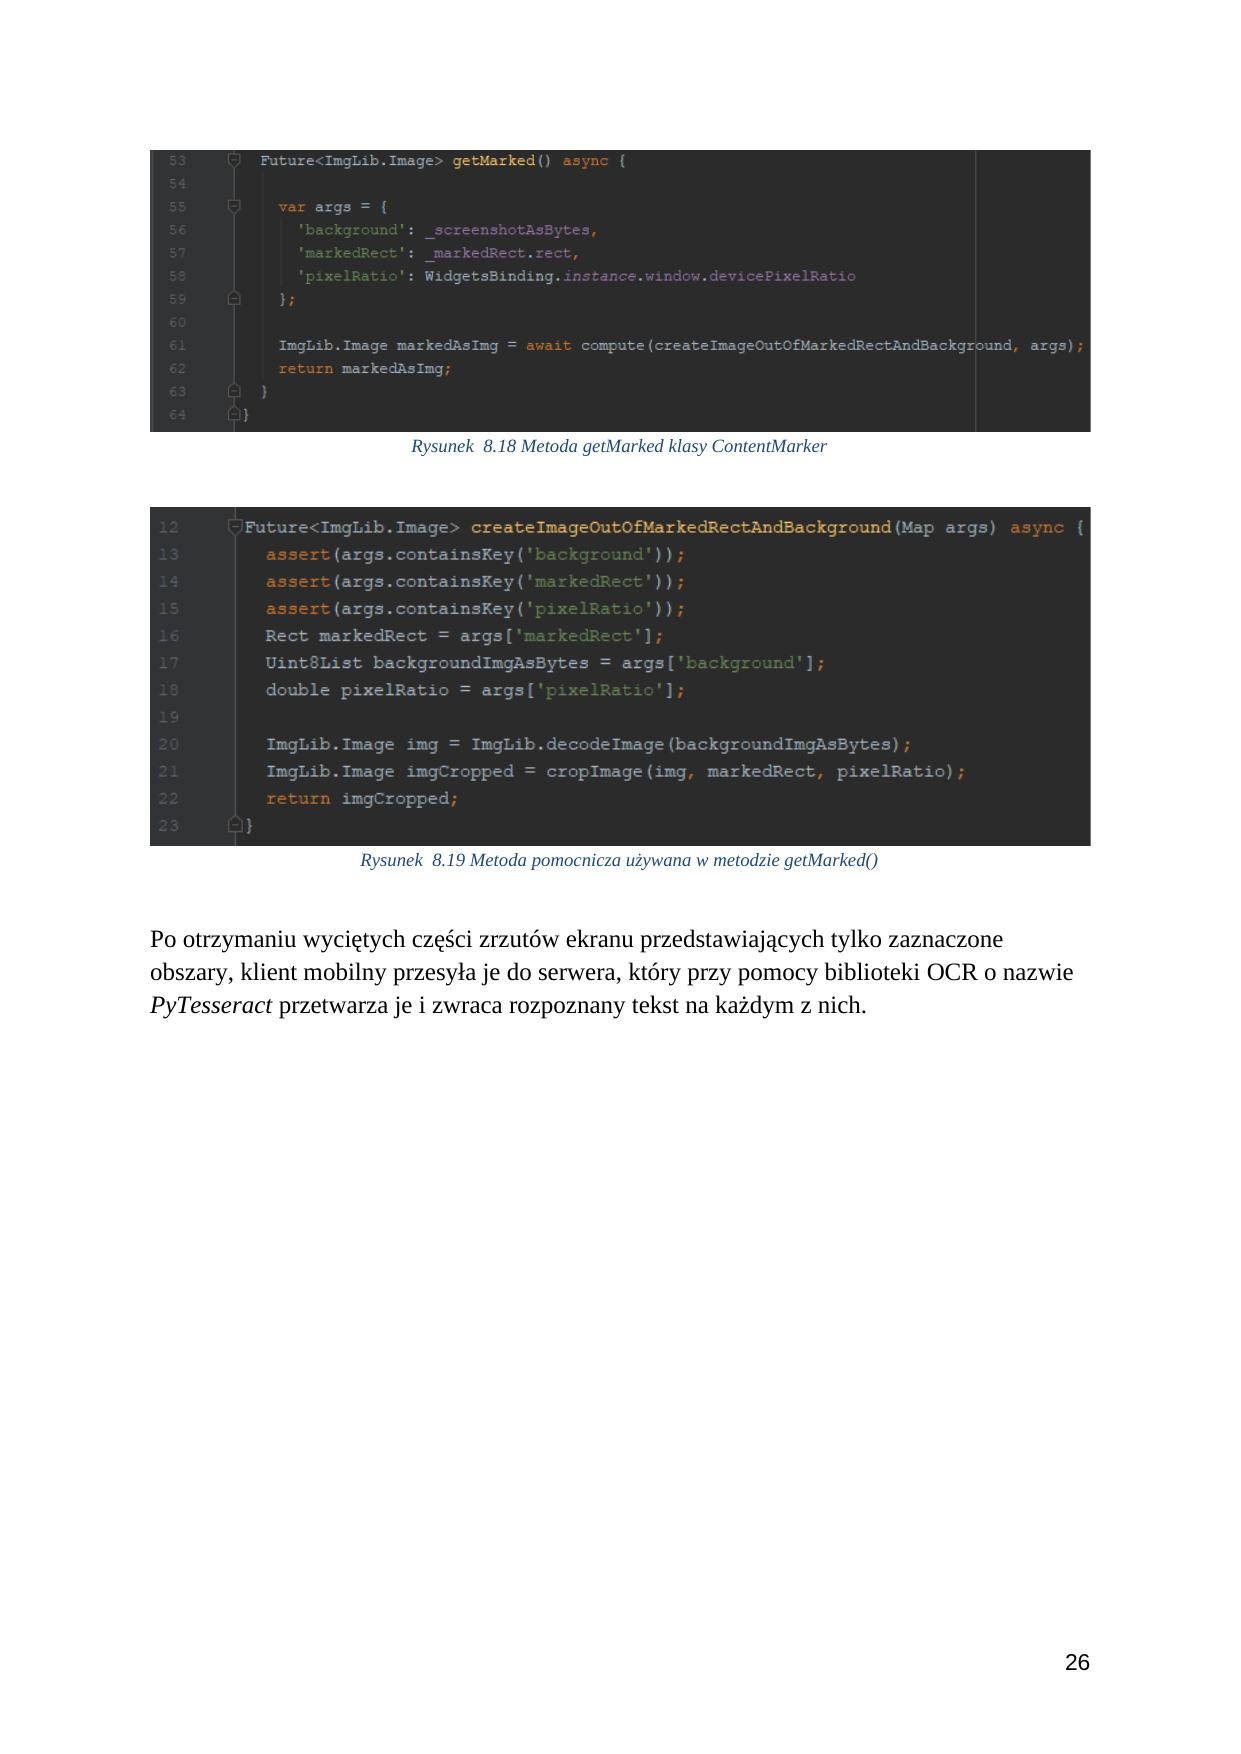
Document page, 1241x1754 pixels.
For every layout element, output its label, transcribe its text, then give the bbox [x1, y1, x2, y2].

picture [150, 150, 1091, 432]
text Po otrzymaniu wyciętych części zrzutów ekranu przedstawiających tylko zaznaczone obszary, klient mobilny przesyła je do serwera, który przy pomocy biblioteki OCR o nazwie PyTesseract przetwarza je i zwraca rozpoznany tekst na każdym z nich. [150, 924, 1090, 1019]
picture [150, 507, 1091, 846]
